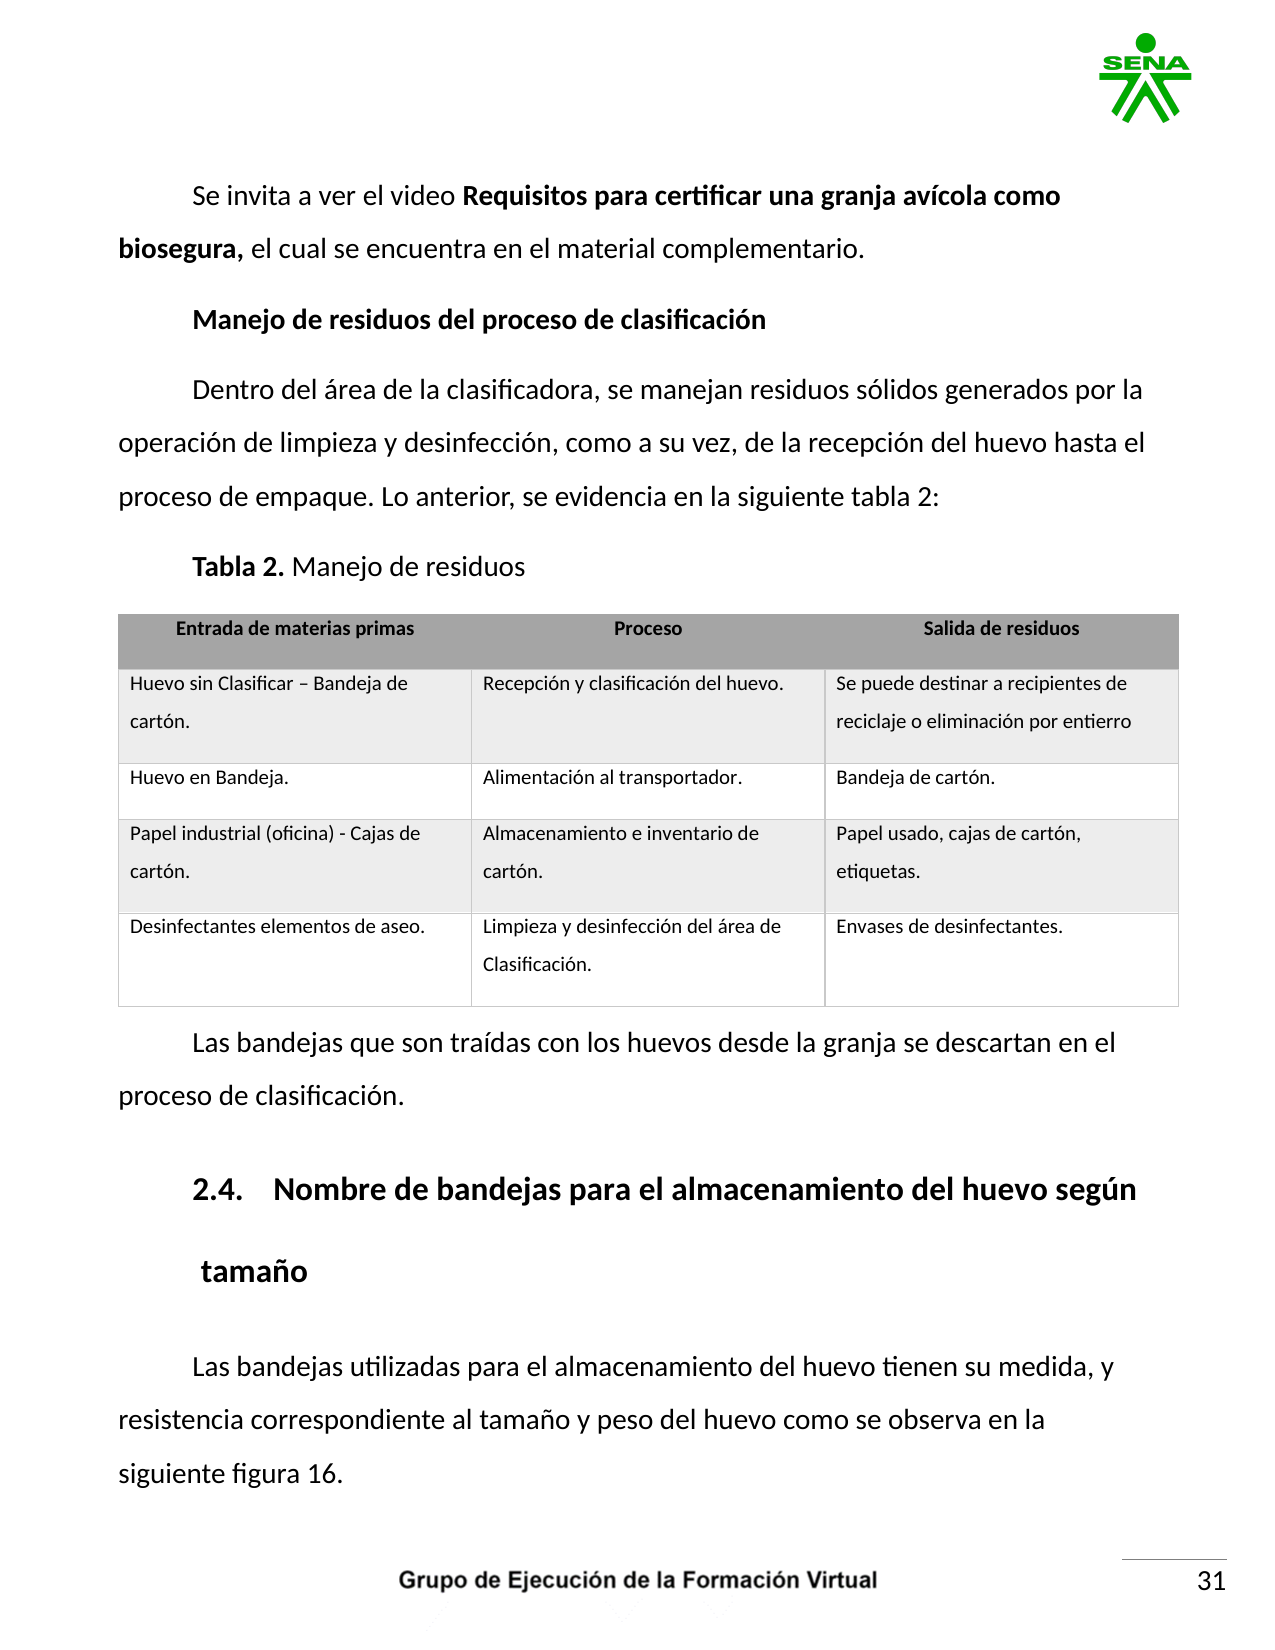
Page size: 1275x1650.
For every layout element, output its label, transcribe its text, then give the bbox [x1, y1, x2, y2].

table_header Entrada de materias primas [119, 615, 471, 669]
table_cell Alimentación al transportador. [472, 764, 824, 819]
table_cell Papel usado, cajas de cartón, etiquetas. [826, 820, 1178, 912]
table_cell Desinfectantes elementos de aseo. [119, 914, 471, 1006]
text Dentro del área de la clasificadora, se manejan residuos sólidos generados por la operación de limpieza y desinfección, como a su vez, de la recepción del huevo hasta el proceso de empaque. Lo anterior, se evidencia en la siguiente tabla 2: [118, 371, 1152, 513]
table_header Proceso [472, 615, 824, 669]
text Las bandejas utilizadas para el almacenamiento del huevo tienen su medida, y resistencia correspondiente al tamaño y peso del huevo como se observa en la siguiente figura 16. [118, 1348, 1152, 1490]
subtitle Nombre de bandejas para el almacenamiento del huevo según tamaño [192, 1168, 1157, 1291]
picture [0, 1519, 1275, 1631]
table_cell Recepción y clasificación del huevo. [472, 670, 824, 763]
table_cell Papel industrial (oficina) - Cajas de cartón. [119, 820, 471, 912]
table_cell Huevo en Bandeja. [119, 764, 471, 819]
table_cell Limpieza y desinfección del área de Clasificación. [472, 914, 824, 1006]
table_cell Envases de desinfectantes. [826, 914, 1178, 1006]
table_cell Almacenamiento e inventario de cartón. [472, 820, 824, 912]
table_cell Bandeja de cartón. [826, 764, 1178, 819]
text Se invita a ver el video Requisitos para certificar una granja avícola como biosegura, el cual se encuentra en el material complementario. [118, 177, 1152, 266]
table_cell Se puede destinar a recipientes de reciclaje o eliminación por entierro [826, 670, 1178, 763]
text Tabla 2. Manejo de residuos [118, 548, 1152, 583]
text Manejo de residuos del proceso de clasificación [118, 301, 1152, 336]
table_header Salida de residuos [826, 615, 1178, 669]
text Las bandejas que son traídas con los huevos desde la granja se descartan en el proceso de clasificación. [118, 1024, 1152, 1113]
picture [1099, 33, 1192, 123]
table_cell Huevo sin Clasificar – Bandeja de cartón. [119, 670, 471, 763]
